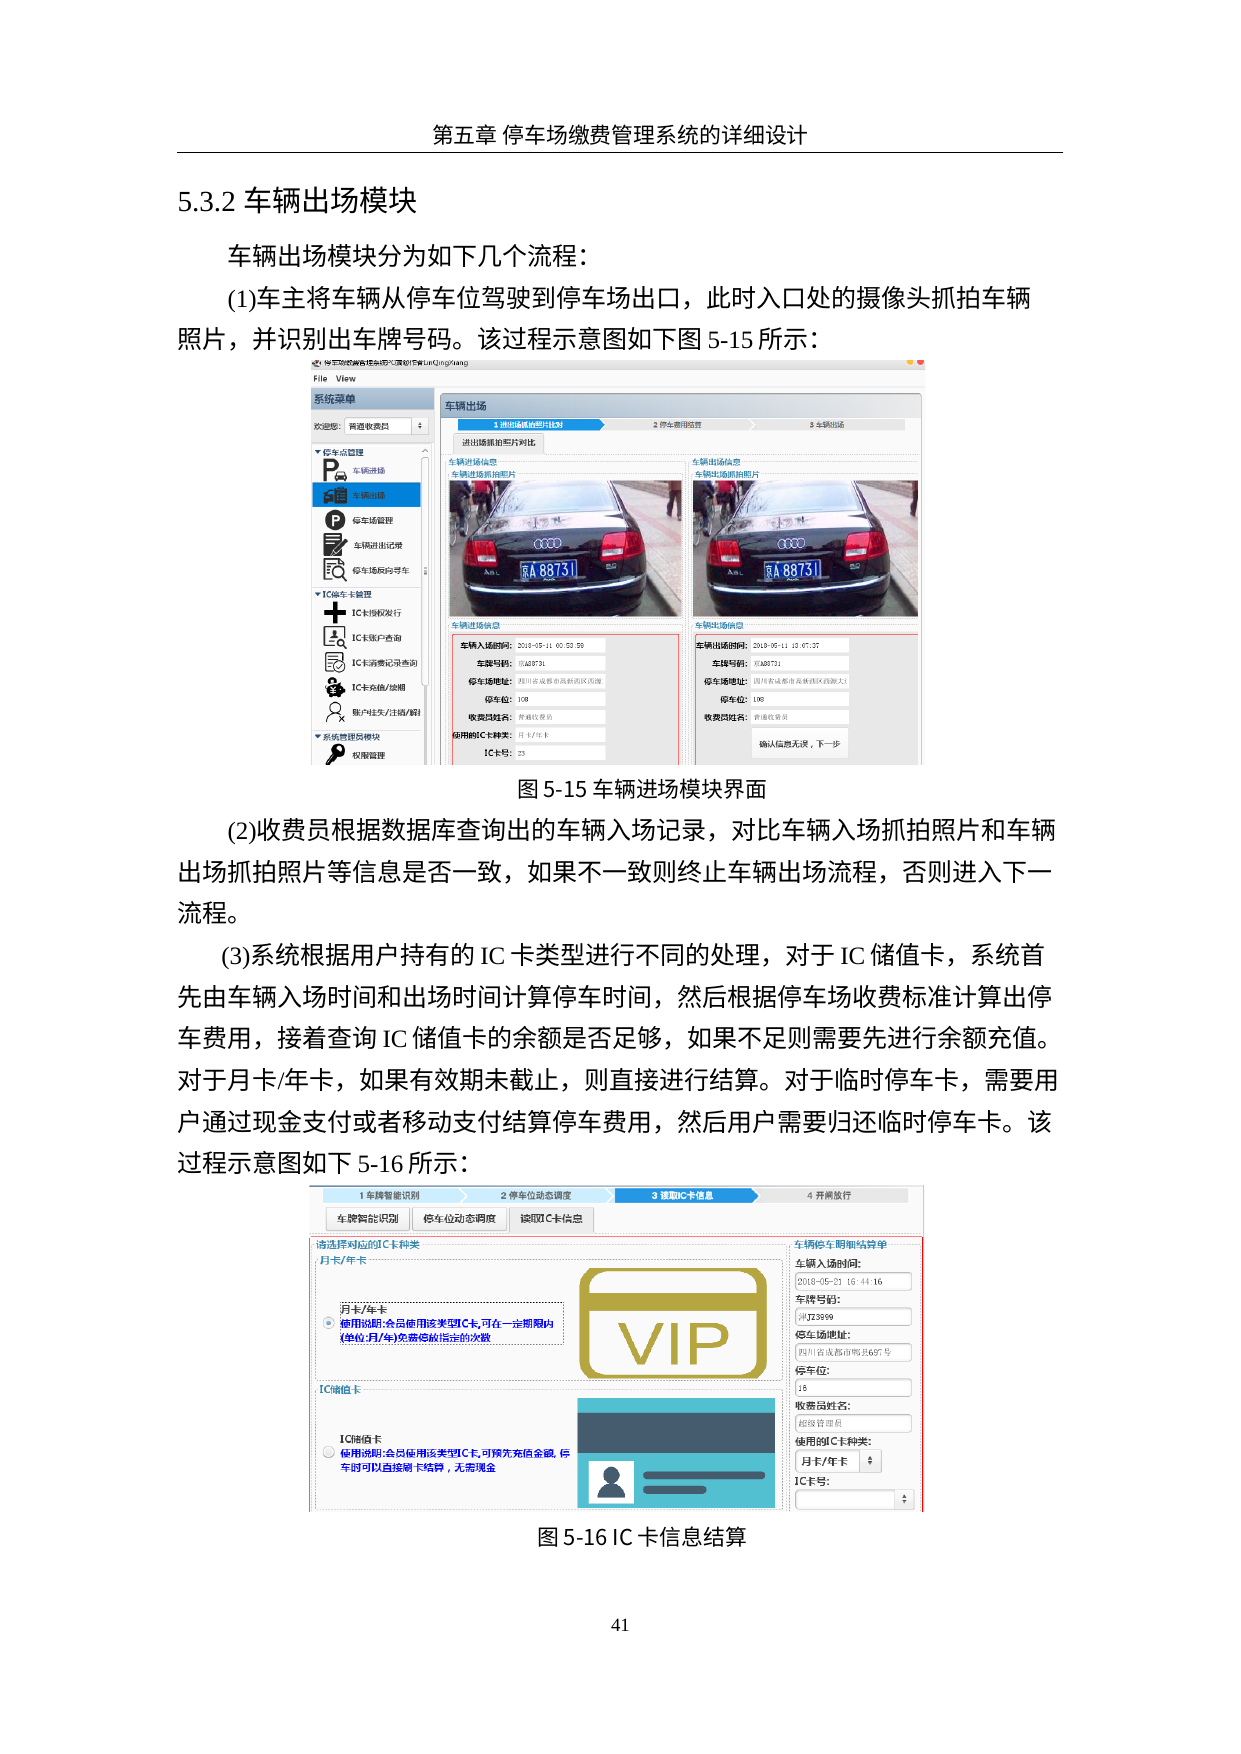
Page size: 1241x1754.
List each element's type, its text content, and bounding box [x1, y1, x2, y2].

picture [311, 360, 926, 765]
text 照片，并识别出车牌号码。该过程示意图如下图5-15所示： [177, 315, 1063, 357]
text (1)车主将车辆从停车位驾驶到停车场出口，此时入口处的摄像头抓拍车辆 [177, 274, 1063, 315]
text (3)系统根据用户持有的IC卡类型进行不同的处理，对于IC储值卡，系统首先由车辆入场时间和出场时间计算停车时间，然后根据停车场收费标准计算出停车费用，接着查询IC储值卡的余额是否足够，如果不足则需要先进行余额充值。对于月卡/年卡，如果有效期未截止，则直接进行结算。对于临时停车卡，需要用户通过现金支付或者移动支付结算停车费用，然后用户需要归还临时停车卡。该过程示意图如下5-16所示： [177, 931, 1063, 1181]
picture [309, 1185, 926, 1512]
text (2)收费员根据数据库查询出的车辆入场记录，对比车辆入场抓拍照片和车辆出场抓拍照片等信息是否一致，如果不一致则终止车辆出场流程，否则进入下一流程。 [177, 806, 1063, 931]
text 5.3.2 车辆出场模块 [177, 177, 1063, 219]
text 车辆出场模块分为如下几个流程： [177, 232, 1063, 274]
